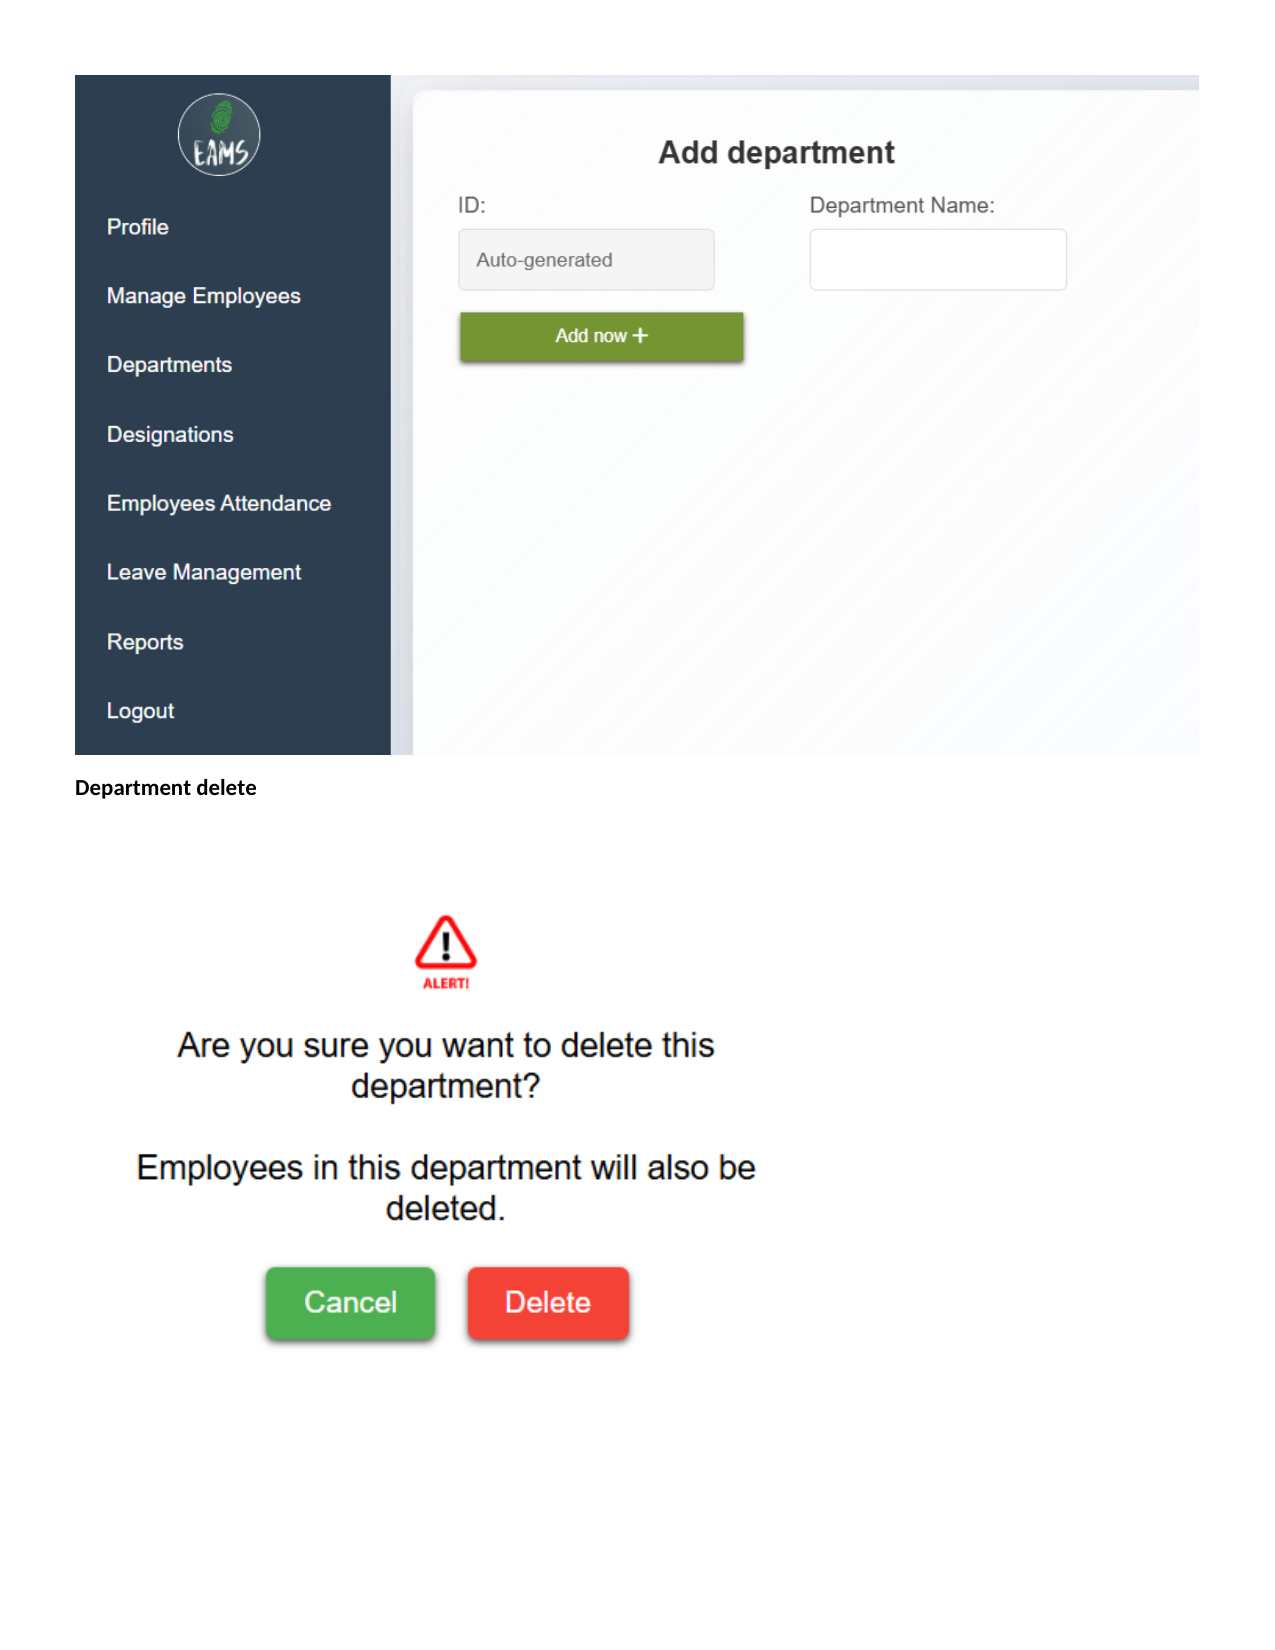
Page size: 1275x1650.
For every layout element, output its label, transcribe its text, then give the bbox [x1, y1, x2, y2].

text Department delete [75, 773, 1200, 801]
picture [75, 867, 813, 1385]
picture [75, 75, 1200, 755]
